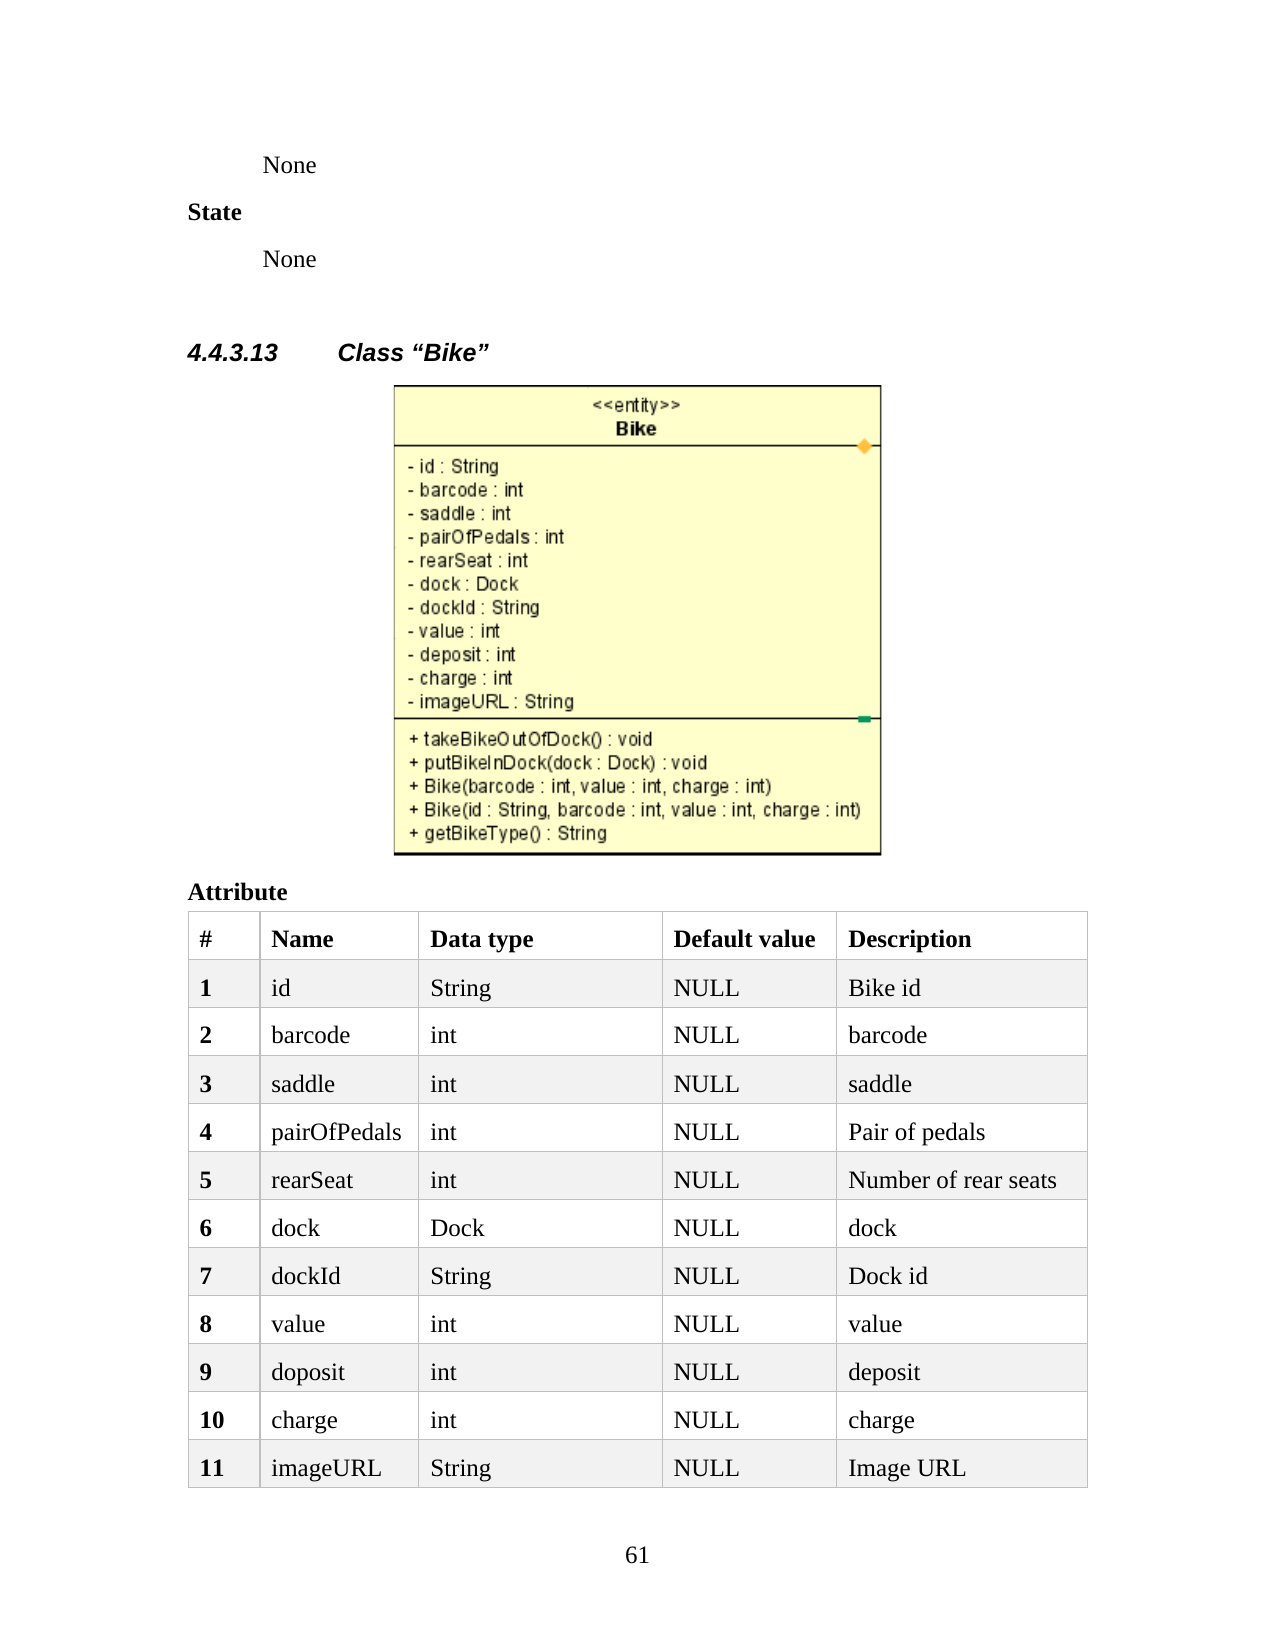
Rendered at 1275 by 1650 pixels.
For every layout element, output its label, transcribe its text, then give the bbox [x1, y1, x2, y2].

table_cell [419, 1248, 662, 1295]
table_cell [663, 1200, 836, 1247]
picture [393, 385, 882, 859]
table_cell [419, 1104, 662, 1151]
subtitle Class “Bike” [187, 338, 1087, 367]
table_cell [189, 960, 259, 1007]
text None [187, 150, 1087, 179]
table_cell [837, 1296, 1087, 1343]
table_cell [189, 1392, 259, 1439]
text State [187, 197, 1087, 226]
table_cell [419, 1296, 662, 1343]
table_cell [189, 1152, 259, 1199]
text None [187, 244, 1087, 273]
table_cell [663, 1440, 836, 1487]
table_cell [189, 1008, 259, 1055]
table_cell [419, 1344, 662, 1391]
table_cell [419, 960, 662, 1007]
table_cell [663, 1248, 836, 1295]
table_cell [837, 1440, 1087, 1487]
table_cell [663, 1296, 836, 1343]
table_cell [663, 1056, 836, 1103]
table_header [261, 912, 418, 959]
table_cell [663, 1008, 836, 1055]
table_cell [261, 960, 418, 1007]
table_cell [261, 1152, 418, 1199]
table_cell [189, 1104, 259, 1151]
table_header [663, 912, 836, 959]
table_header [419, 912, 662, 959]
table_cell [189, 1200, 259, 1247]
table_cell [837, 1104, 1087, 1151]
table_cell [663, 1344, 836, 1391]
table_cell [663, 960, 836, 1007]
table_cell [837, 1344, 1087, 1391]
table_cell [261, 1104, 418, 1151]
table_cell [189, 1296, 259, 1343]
text Attribute [187, 877, 1087, 905]
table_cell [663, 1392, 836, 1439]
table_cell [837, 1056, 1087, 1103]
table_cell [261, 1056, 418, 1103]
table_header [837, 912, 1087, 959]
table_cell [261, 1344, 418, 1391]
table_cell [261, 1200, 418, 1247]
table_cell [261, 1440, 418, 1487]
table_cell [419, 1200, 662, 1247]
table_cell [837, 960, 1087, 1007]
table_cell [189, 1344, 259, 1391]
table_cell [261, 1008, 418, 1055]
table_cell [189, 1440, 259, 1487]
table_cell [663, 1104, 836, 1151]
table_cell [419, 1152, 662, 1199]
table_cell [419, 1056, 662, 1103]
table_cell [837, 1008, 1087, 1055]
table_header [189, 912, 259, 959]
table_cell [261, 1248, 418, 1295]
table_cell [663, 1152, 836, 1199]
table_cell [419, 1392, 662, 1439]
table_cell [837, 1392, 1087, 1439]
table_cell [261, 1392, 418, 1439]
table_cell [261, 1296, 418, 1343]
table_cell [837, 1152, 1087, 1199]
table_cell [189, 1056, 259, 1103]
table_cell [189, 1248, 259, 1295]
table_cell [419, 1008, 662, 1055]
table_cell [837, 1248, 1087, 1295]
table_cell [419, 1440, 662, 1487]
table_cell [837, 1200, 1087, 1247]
